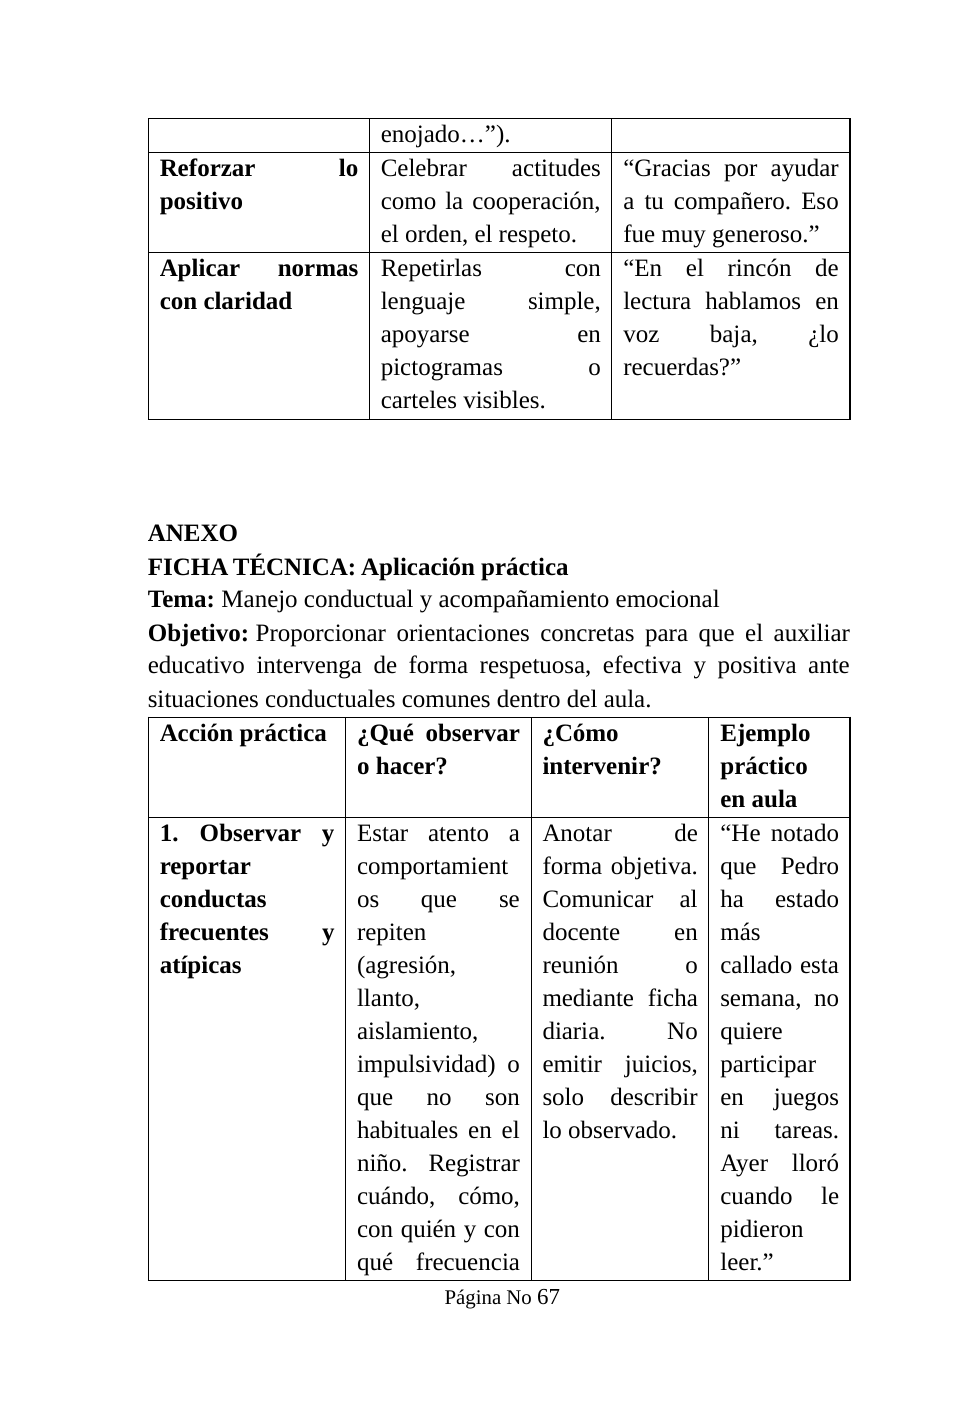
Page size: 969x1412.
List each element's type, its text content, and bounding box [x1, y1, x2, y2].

text Objetivo: Proporcionar orientaciones concretas para que el auxiliar educativo intervenga de forma respetuosa, efectiva y positiva ante situaciones conductuales comunes dentro del aula. [148, 618, 851, 712]
table_cell Celebrar actitudes como la cooperación, el orden, el respeto. [370, 153, 611, 252]
table_header ¿Cómo intervenir? [532, 718, 708, 817]
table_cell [149, 119, 369, 152]
text FICHA TÉCNICA: Aplicación práctica [148, 552, 851, 580]
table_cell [612, 119, 849, 152]
table_cell Repetirlas con lenguaje simple, apoyarse en pictogramas o carteles visibles. [370, 253, 611, 418]
table_cell Reforzar lo positivo [149, 153, 369, 252]
table_cell “Gracias por ayudar a tu compañero. Eso fue muy generoso.” [612, 153, 849, 252]
table_header Ejemplo práctico en aula [709, 718, 849, 817]
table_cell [370, 119, 611, 152]
text ANEXO [148, 518, 851, 547]
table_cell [346, 818, 531, 1280]
table_header ¿Qué observar o hacer? [346, 718, 531, 817]
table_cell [149, 818, 345, 1280]
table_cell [532, 818, 708, 1280]
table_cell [709, 818, 849, 1280]
table_header Acción práctica [149, 718, 345, 817]
table_cell Aplicar normas con claridad [149, 253, 369, 418]
table_cell “En el rincón de lectura hablamos en voz baja, ¿lo recuerdas?” [612, 253, 849, 418]
text Tema: Manejo conductual y acompañamiento emocional [148, 584, 851, 613]
